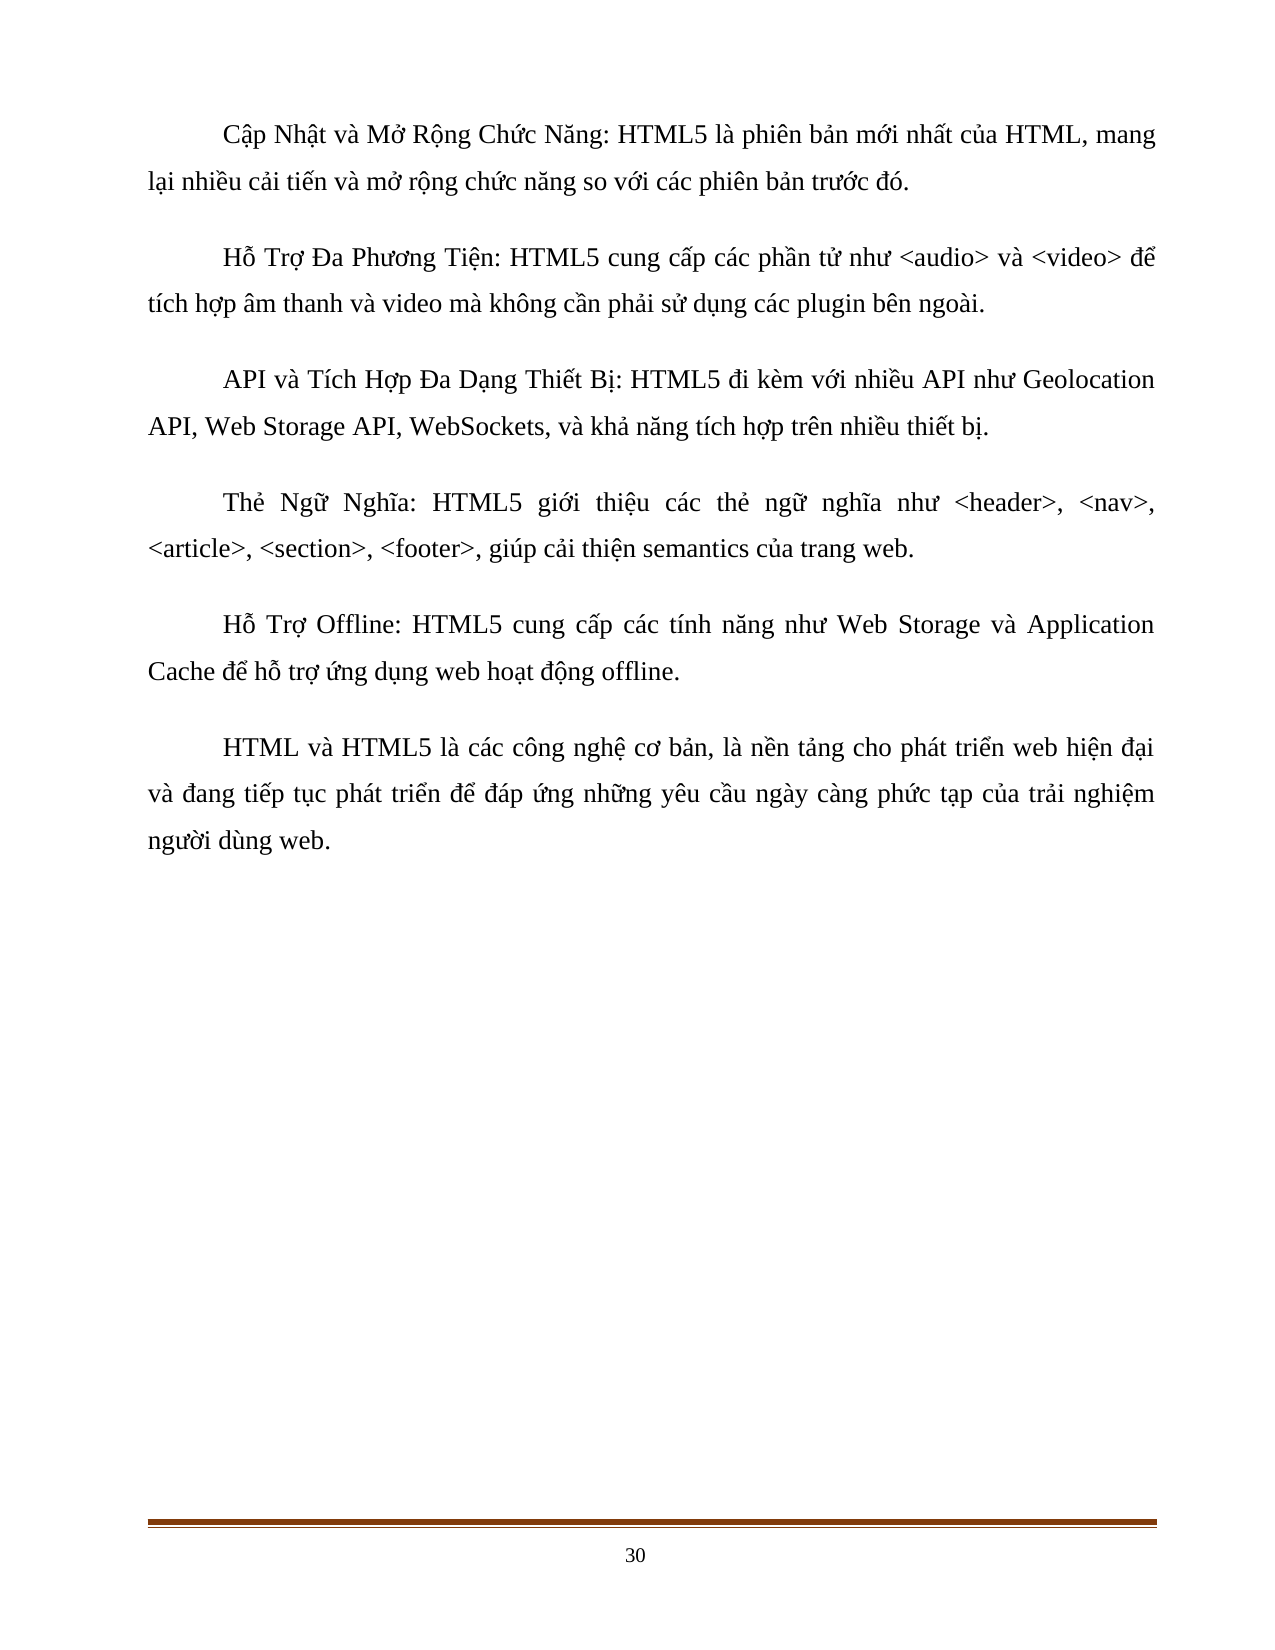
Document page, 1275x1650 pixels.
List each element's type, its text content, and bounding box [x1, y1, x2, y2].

text HTML và HTML5 là các công nghệ cơ bản, là nền tảng cho phát triển web hiện đại và đang tiếp tục phát triển để đáp ứng những yêu cầu ngày càng phức tạp của trải nghiệm người dùng web. [148, 731, 1157, 855]
text Thẻ Ngữ Nghĩa: HTML5 giới thiệu các thẻ ngữ nghĩa như <header>, <nav>, <article>, <section>, <footer>, giúp cải thiện semantics của trang web. [148, 486, 1157, 563]
text API và Tích Hợp Đa Dạng Thiết Bị: HTML5 đi kèm với nhiều API như Geolocation API, Web Storage API, WebSockets, và khả năng tích hợp trên nhiều thiết bị. [148, 363, 1157, 441]
text Hỗ Trợ Đa Phương Tiện: HTML5 cung cấp các phần tử như <audio> và <video> để tích hợp âm thanh và video mà không cần phải sử dụng các plugin bên ngoài. [148, 241, 1157, 318]
text Hỗ Trợ Offline: HTML5 cung cấp các tính năng như Web Storage và Application Cache để hỗ trợ ứng dụng web hoạt động offline. [148, 608, 1157, 686]
text Cập Nhật và Mở Rộng Chức Năng: HTML5 là phiên bản mới nhất của HTML, mang lại nhiều cải tiến và mở rộng chức năng so với các phiên bản trước đó. [148, 118, 1157, 196]
